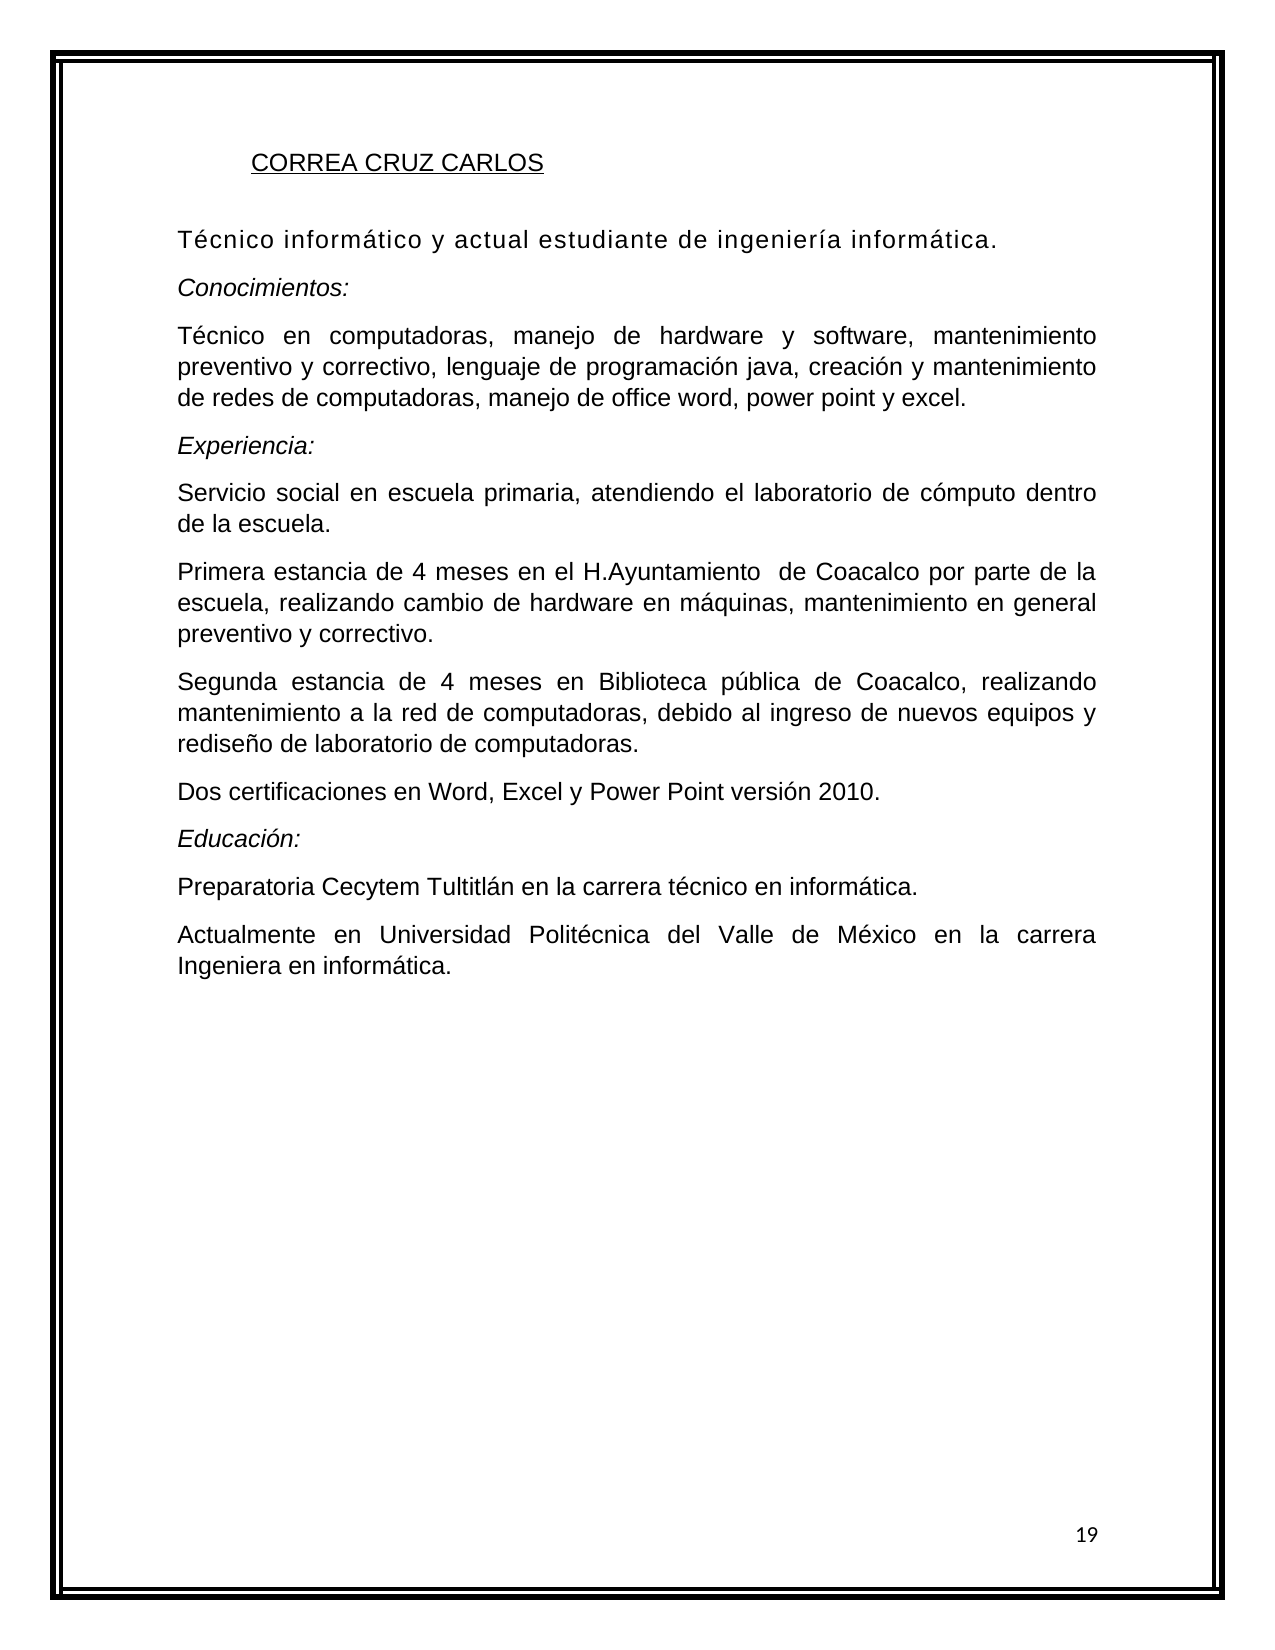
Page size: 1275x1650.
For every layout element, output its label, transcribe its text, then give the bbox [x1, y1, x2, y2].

subtitle CORREA CRUZ CARLOS [177, 147, 1098, 176]
subtitle Técnico informático y actual estudiante de ingeniería informática. [177, 225, 1098, 254]
text Segunda estancia de 4 meses en Biblioteca pública de Coacalco, realizando mantenimiento a la red de computadoras, debido al ingreso de nuevos equipos y rediseño de laboratorio de computadoras. [177, 667, 1098, 758]
text Experiencia: [177, 431, 1098, 459]
text Primera estancia de 4 meses en el H.Ayuntamiento de Coacalco por parte de la escuela, realizando cambio de hardware en máquinas, mantenimiento en general preventivo y correctivo. [177, 557, 1098, 648]
text Actualmente en Universidad Politécnica del Valle de México en la carrera Ingeniera en informática. [177, 920, 1098, 979]
text Preparatoria Cecytem Tultitlán en la carrera técnico en informática. [177, 872, 1098, 901]
text Conocimientos: [177, 273, 1098, 302]
text Servicio social en escuela primaria, atendiendo el laboratorio de cómputo dentro de la escuela. [177, 478, 1098, 538]
text Técnico en computadoras, manejo de hardware y software, mantenimiento preventivo y correctivo, lenguaje de programación java, creación y mantenimiento de redes de computadoras, manejo de office word, power point y excel. [177, 321, 1098, 412]
text Educación: [177, 824, 1098, 853]
text Dos certificaciones en Word, Excel y Power Point versión 2010. [177, 777, 1098, 805]
